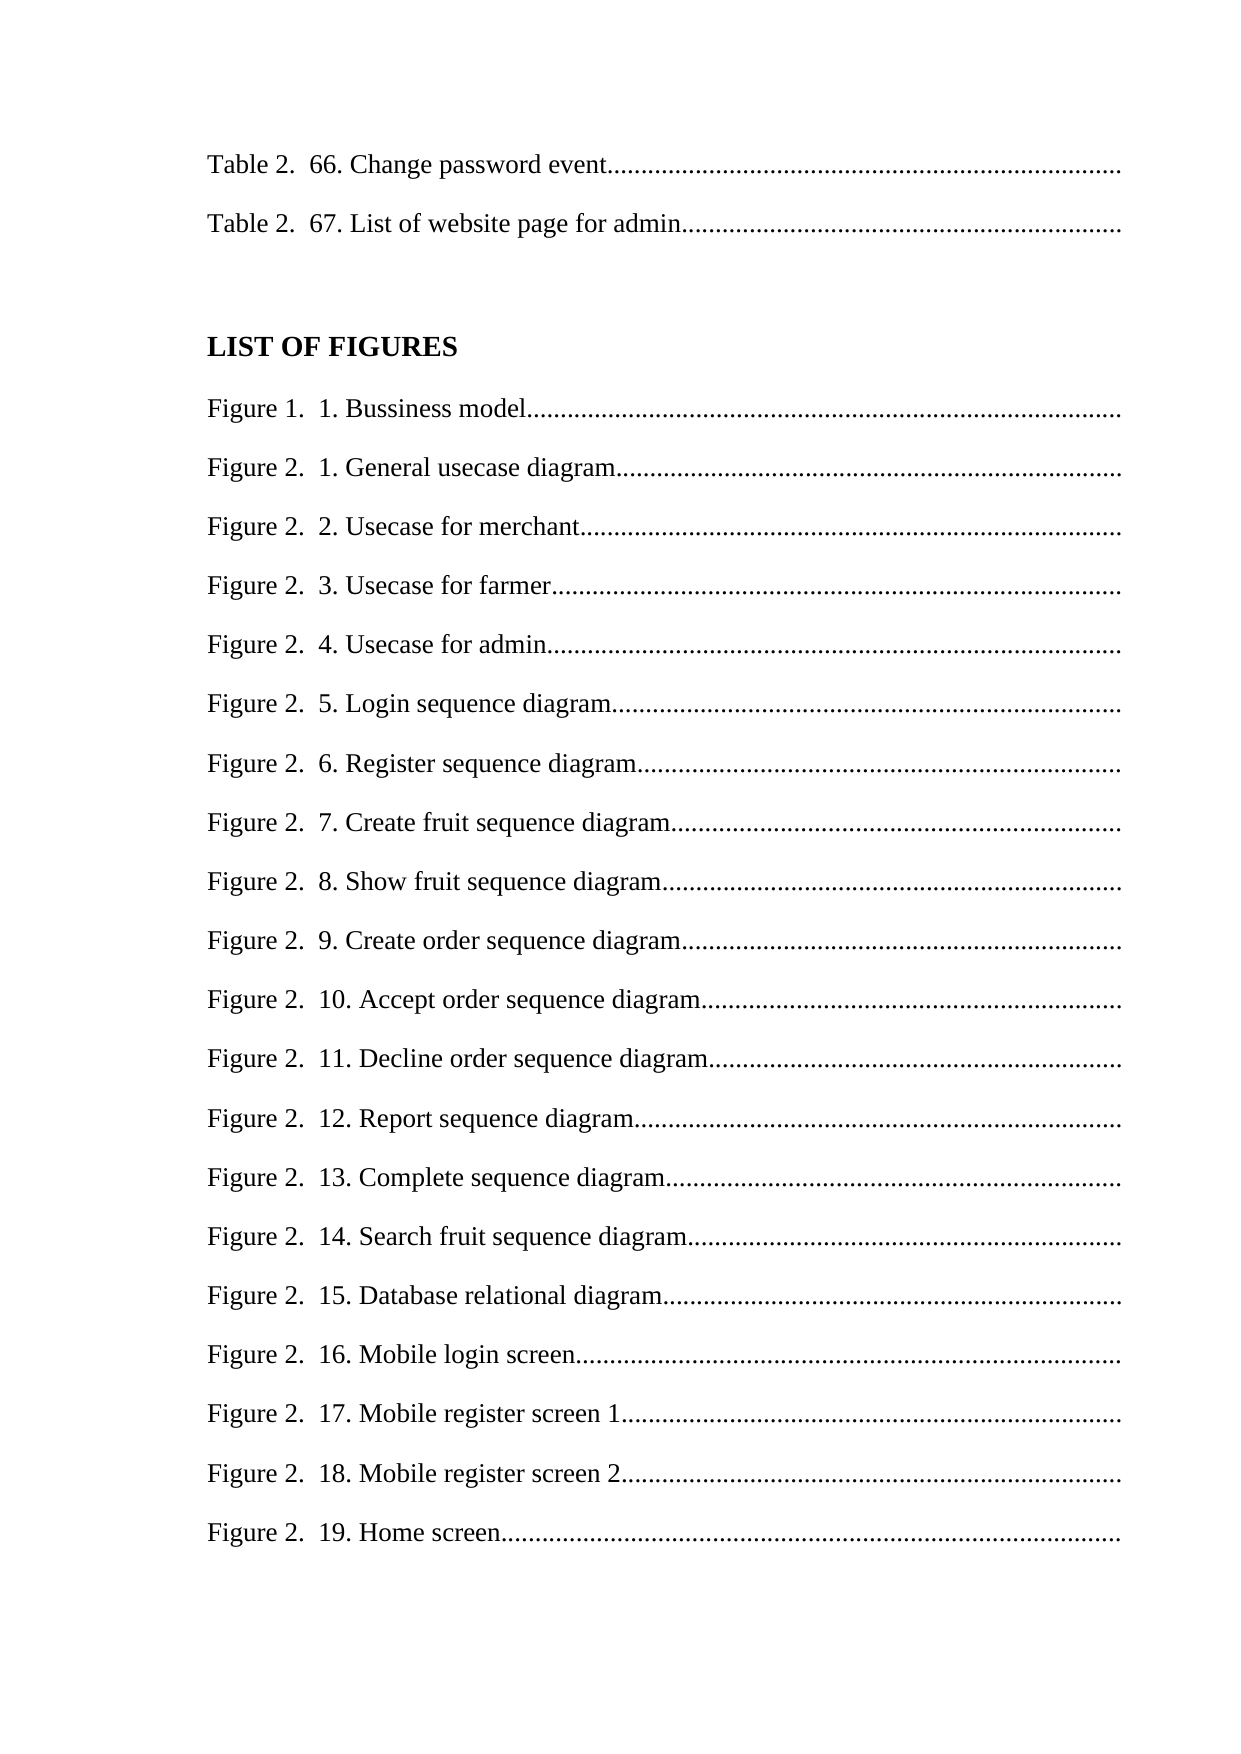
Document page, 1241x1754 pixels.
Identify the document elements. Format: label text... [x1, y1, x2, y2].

text Figure 2. 8. Show fruit sequence diagram 49 [207, 865, 1122, 896]
text Figure 2. 1. General usecase diagram 35 [207, 451, 1122, 482]
text Figure 1. 1. Bussiness model 30 [207, 392, 1122, 423]
text Table 2. 67. List of website page for admin 99 [207, 207, 1122, 238]
text Figure 2. 6. Register sequence diagram 47 [207, 747, 1122, 778]
text Table 2. 66. Change password event 98 [207, 148, 1122, 179]
text Figure 2. 11. Decline order sequence diagram 51 [207, 1042, 1122, 1074]
text Figure 2. 18. Mobile register screen 2 64 [207, 1457, 1122, 1488]
text Figure 2. 4. Usecase for admin 38 [207, 628, 1122, 659]
text Figure 2. 17. Mobile register screen 1 63 [207, 1397, 1122, 1429]
text LIST OF FIGURES [207, 329, 1122, 362]
text Figure 2. 9. Create order sequence diagram 50 [207, 924, 1122, 955]
text Figure 2. 14. Search fruit sequence diagram 53 [207, 1220, 1122, 1251]
text Figure 2. 13. Complete sequence diagram 52 [207, 1161, 1122, 1192]
text Figure 2. 15. Database relational diagram 60 [207, 1279, 1122, 1310]
text Figure 2. 16. Mobile login screen 62 [207, 1338, 1122, 1369]
text Figure 2. 12. Report sequence diagram 52 [207, 1102, 1122, 1133]
text Figure 2. 3. Usecase for farmer 37 [207, 569, 1122, 600]
text Figure 2. 19. Home screen 65 [207, 1516, 1122, 1547]
text Figure 2. 7. Create fruit sequence diagram 48 [207, 806, 1122, 837]
text Figure 2. 10. Accept order sequence diagram 51 [207, 983, 1122, 1014]
text Figure 2. 5. Login sequence diagram 46 [207, 687, 1122, 719]
text Figure 2. 2. Usecase for merchant 36 [207, 510, 1122, 541]
